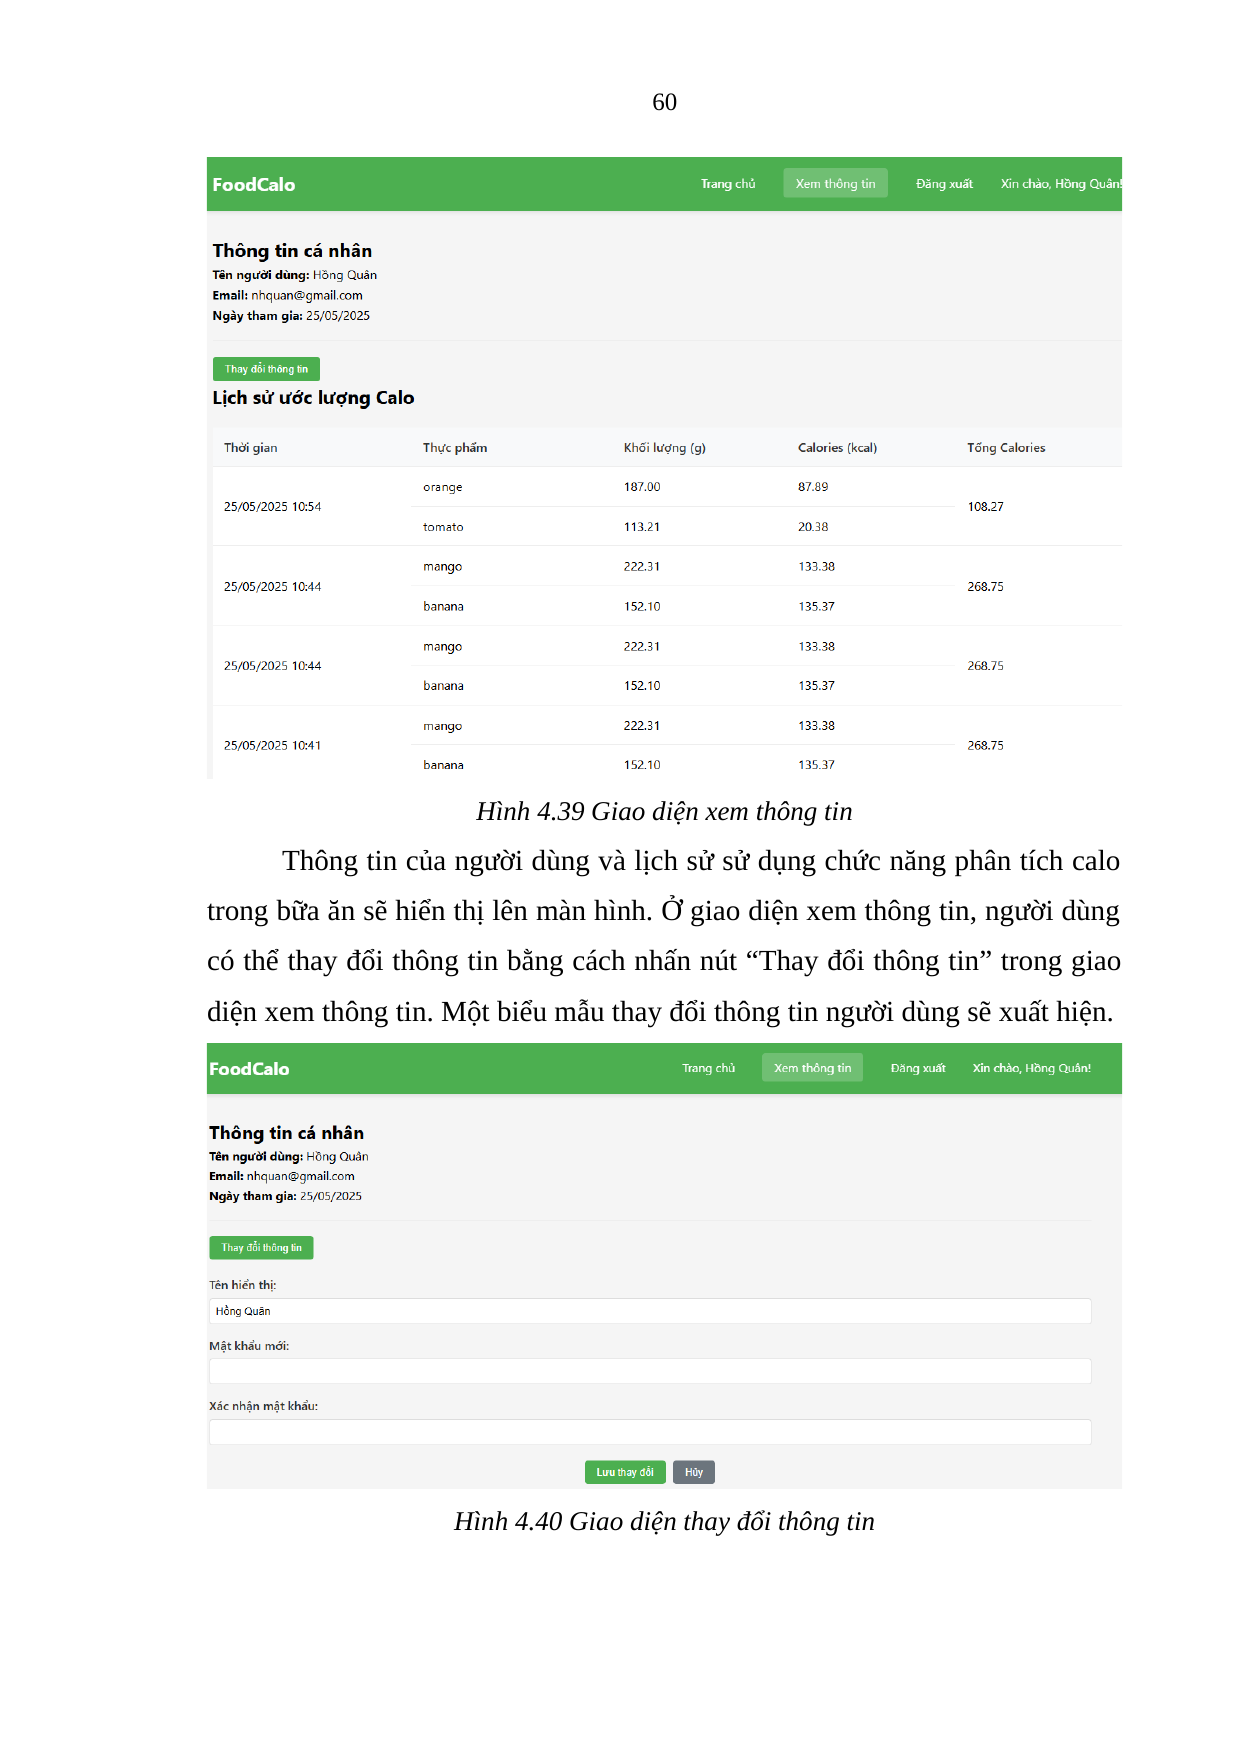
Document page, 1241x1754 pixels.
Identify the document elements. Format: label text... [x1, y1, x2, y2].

picture [206, 157, 1123, 779]
picture [206, 1043, 1123, 1489]
text Thông tin của người dùng và lịch sử sử dụng chức năng phân tích calo trong bữa ăn sẽ hiển thị lên màn hình. Ở giao diện xem thông tin, người dùng có thể thay đổi thông tin bằng cách nhấn nút “Thay đổi thông tin” trong giao diện xem thông tin. Một biểu mẫu thay đổi thông tin người dùng sẽ xuất hiện. [207, 843, 1122, 1027]
